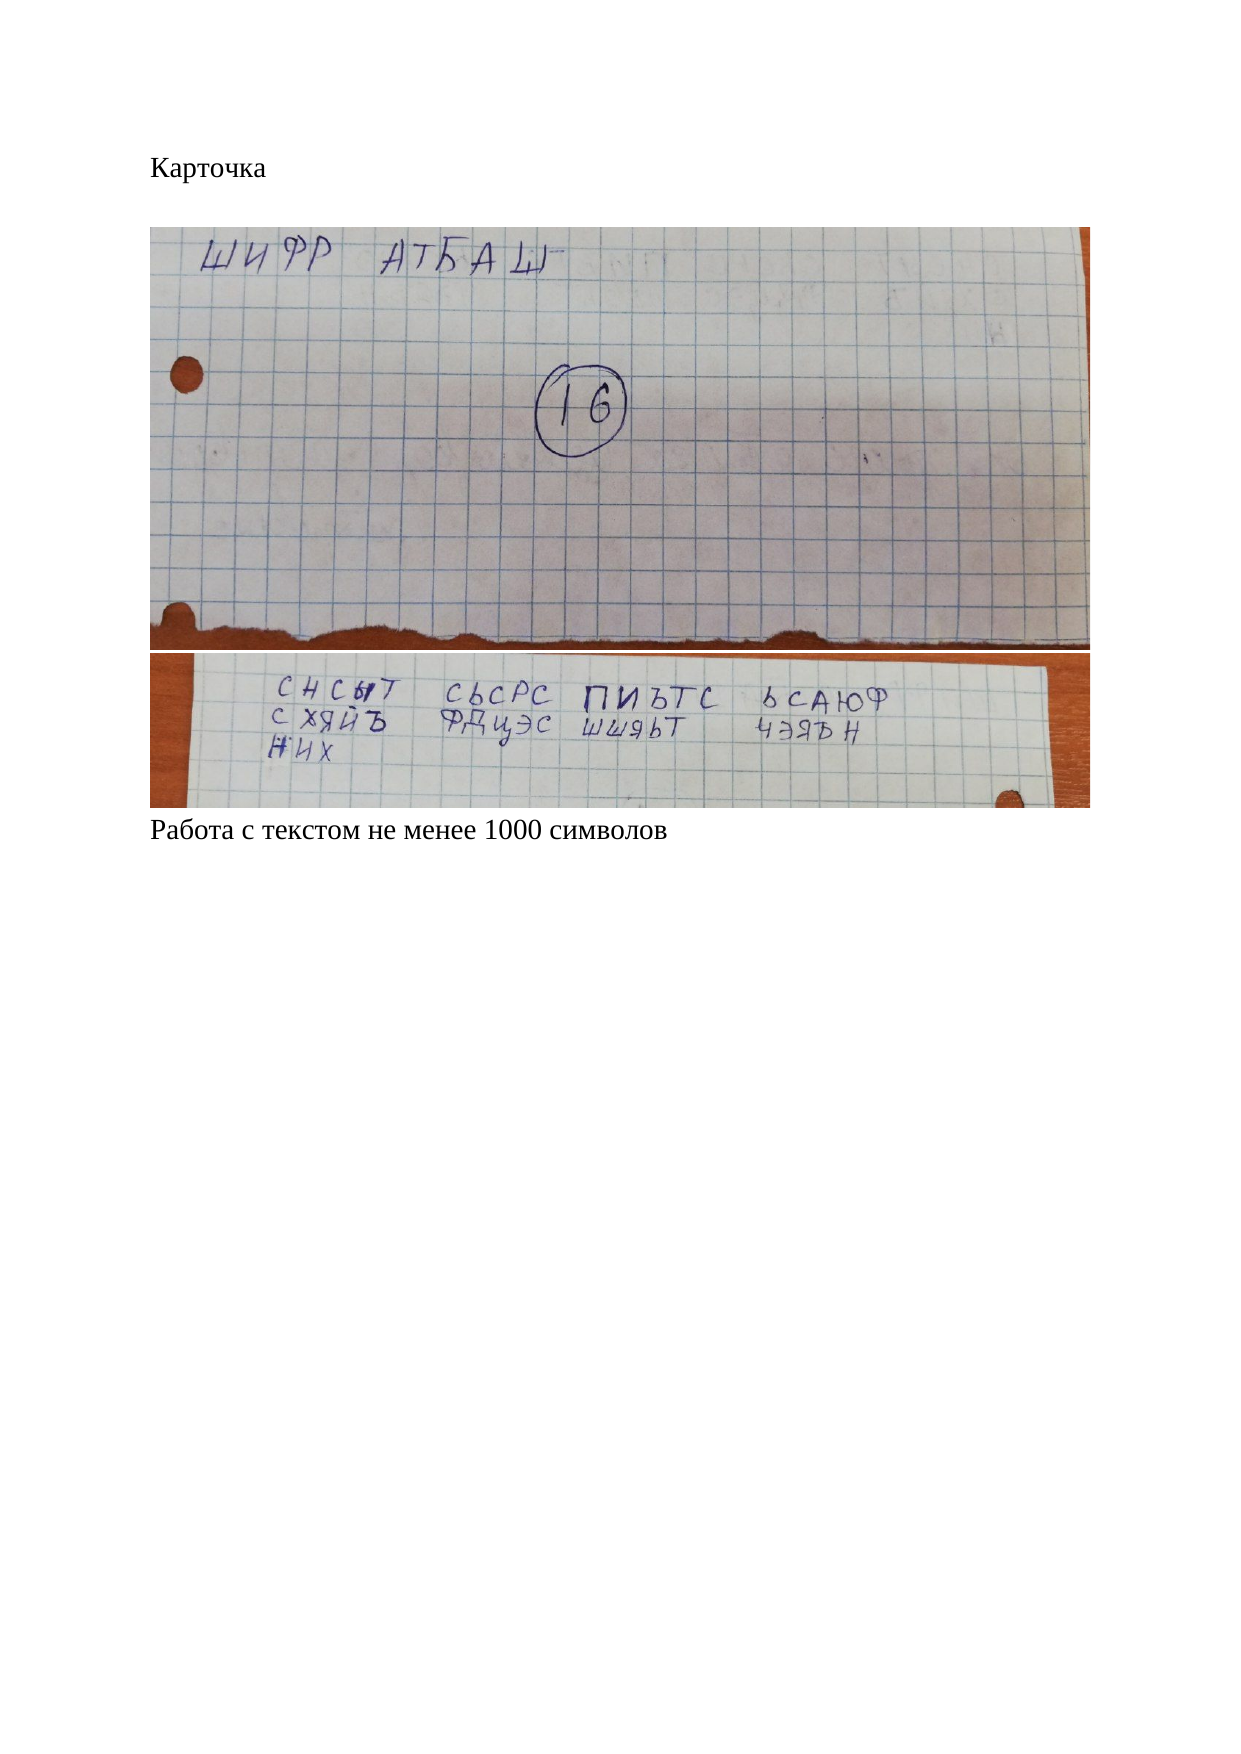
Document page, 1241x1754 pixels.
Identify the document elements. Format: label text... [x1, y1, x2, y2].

picture [150, 227, 1091, 650]
text Карточка [150, 150, 1090, 183]
text Работа с текстом не менее 1000 символов [150, 812, 1090, 845]
picture [150, 653, 1091, 808]
